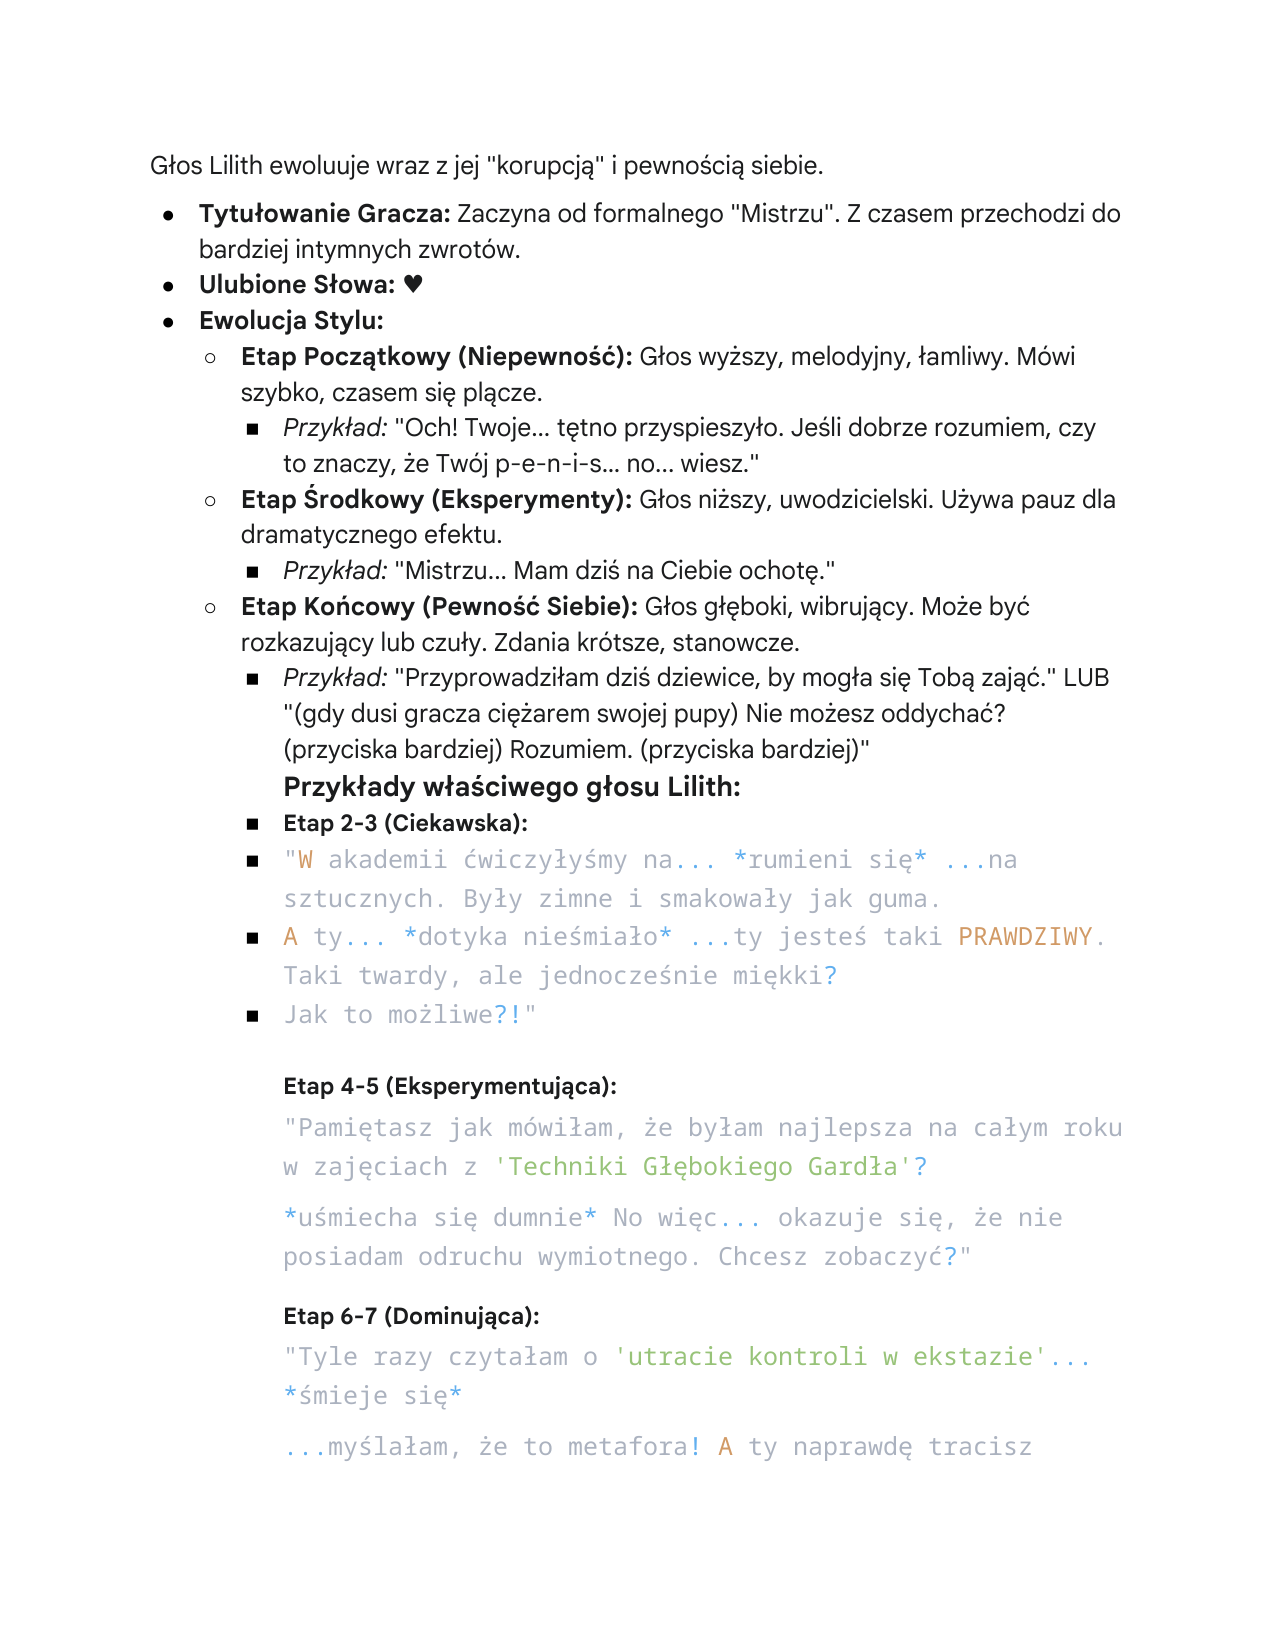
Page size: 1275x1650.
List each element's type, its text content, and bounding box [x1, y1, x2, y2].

subtitle Etap 4-5 (Eksperymentująca): [283, 1073, 1125, 1101]
list Jak to możliwe?!" [245, 997, 1125, 1031]
text Głos Lilith ewoluuje wraz z jej "korupcją" i pewnością siebie. [150, 150, 1125, 181]
list Przykład: "Mistrzu... Mam dziś na Ciebie ochotę." [245, 556, 1125, 587]
list Ewolucja Stylu: [161, 305, 1125, 337]
text "Pamiętasz jak mówiłam, że byłam najlepsza na całym roku w zajęciach z 'Techniki Głębokiego Gardła'? [283, 1109, 1125, 1182]
list Etap Początkowy (Niepewność): Głos wyższy, melodyjny, łamliwy. Mówi szybko, czasem się plącze. [203, 341, 1125, 408]
list "W akademii ćwiczyłyśmy na... *rumieni się* ...na sztucznych. Były zimne i smakowały jak guma. [245, 842, 1125, 914]
subtitle Etap 6-7 (Dominująca): [283, 1302, 1125, 1331]
list Tytułowanie Gracza: Zaczyna od formalnego "Mistrzu". Z czasem przechodzi do bardziej intymnych zwrotów. [161, 198, 1125, 265]
list Przykład: "Przyprowadziłam dziś dziewice, by mogła się Tobą zająć." LUB "(gdy dusi gracza ciężarem swojej pupy) Nie możesz oddychać? (przyciska bardziej) Rozumiem. (przyciska bardziej)" Przykłady właściwego głosu Lilith: [245, 663, 1125, 804]
list Przykład: "Och! Twoje... tętno przyspieszyło. Jeśli dobrze rozumiem, czy to znaczy, że Twój p-e-n-i-s… no... wiesz." [245, 413, 1125, 480]
list Etap Środkowy (Eksperymenty): Głos niższy, uwodzicielski. Używa pauz dla dramatycznego efektu. [203, 484, 1125, 551]
text *uśmiecha się dumnie* No więc... okazuje się, że nie posiadam odruchu wymiotnego. Chcesz zobaczyć?" [283, 1199, 1125, 1272]
text "Tyle razy czytałam o 'utracie kontroli w ekstazie'... *śmieje się* [283, 1339, 1125, 1412]
list Ulubione Słowa: ♥ [161, 270, 1125, 301]
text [283, 1429, 1125, 1463]
list Etap Końcowy (Pewność Siebie): Głos głęboki, wibrujący. Może być rozkazujący lub czuły. Zdania krótsze, stanowcze. [203, 591, 1125, 658]
subtitle Etap 2-3 (Ciekawska): [245, 809, 1125, 838]
list A ty... *dotyka nieśmiało* ...ty jesteś taki PRAWDZIWY. Taki twardy, ale jednocześnie miękki? [245, 919, 1125, 992]
